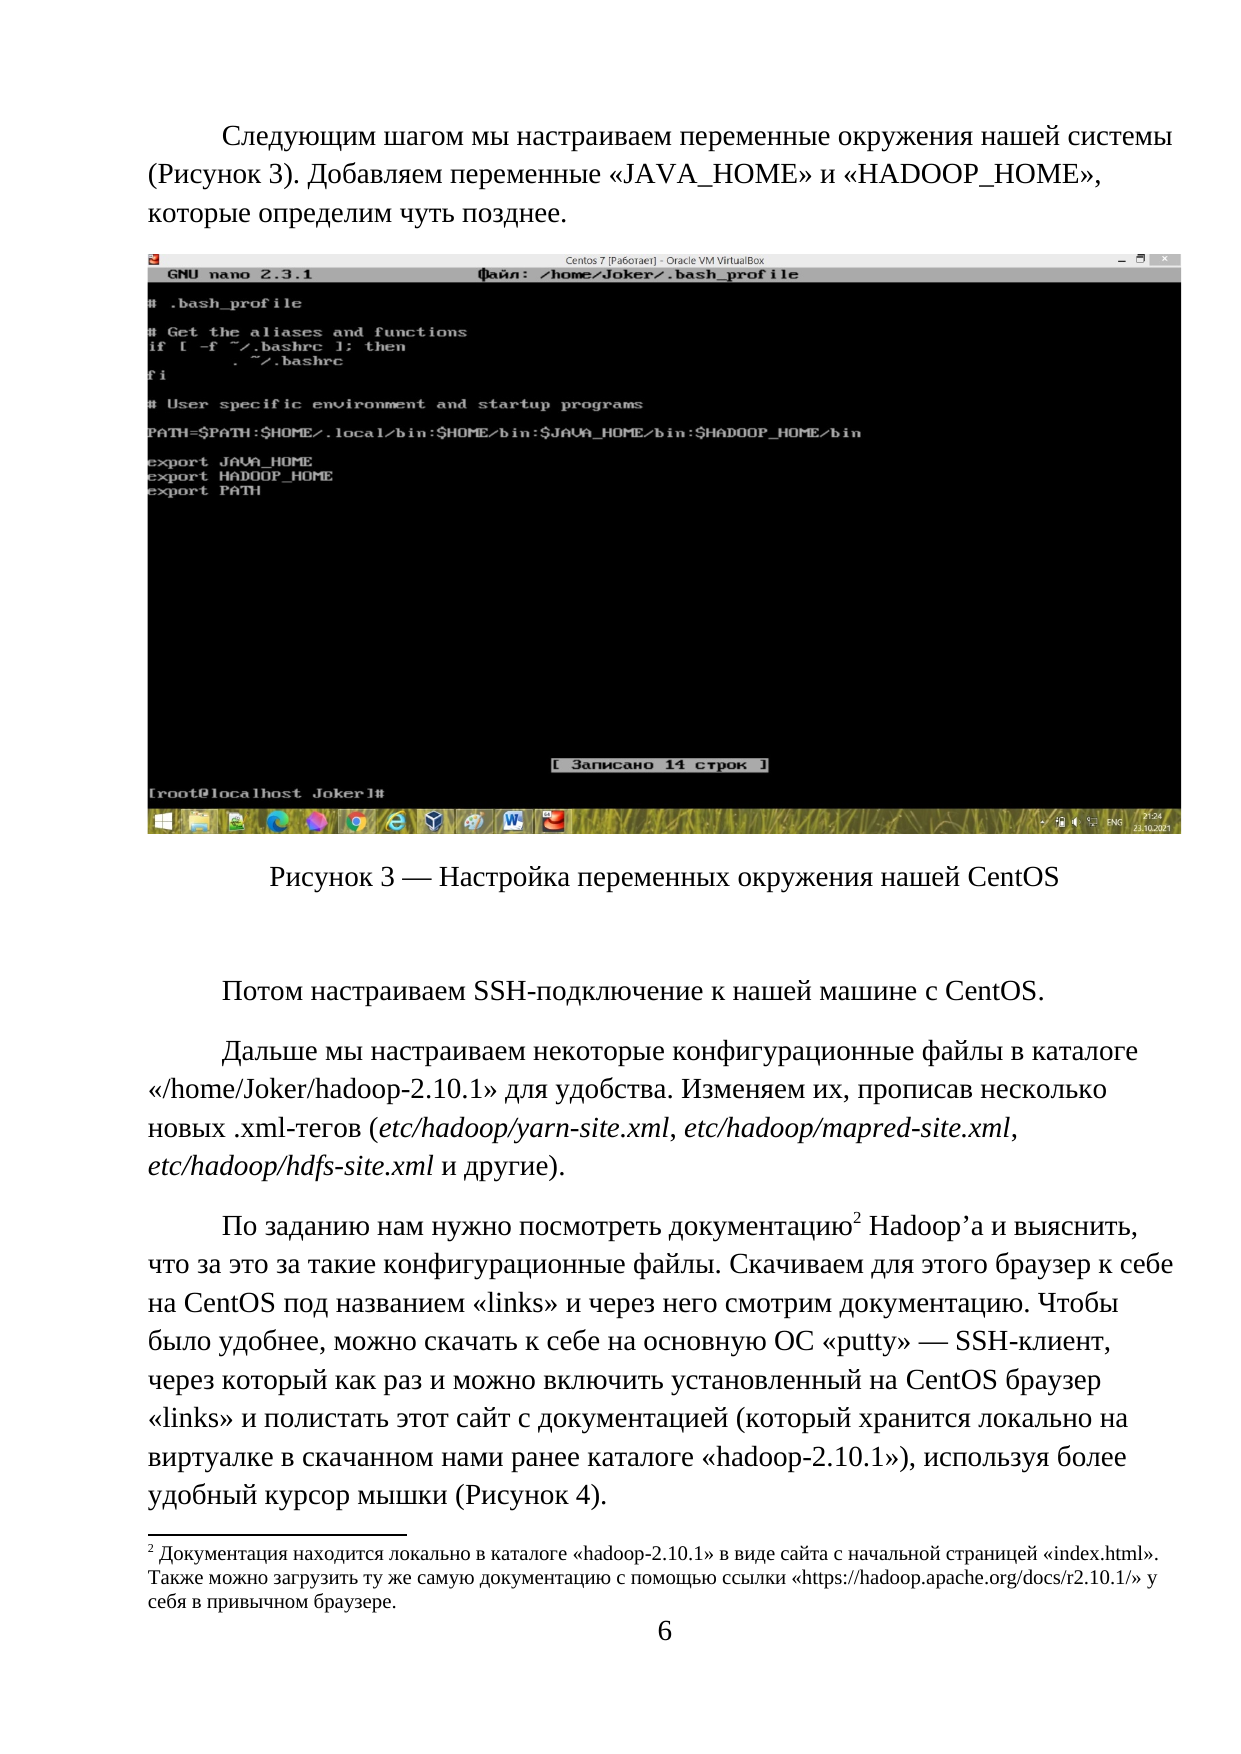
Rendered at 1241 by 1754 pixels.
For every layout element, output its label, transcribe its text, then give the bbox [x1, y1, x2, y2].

text Потом настраиваем SSH-подключение к нашей машине c CentOS. [148, 973, 1181, 1007]
text Дальше мы настраиваем некоторые конфигурационные файлы в каталоге «/home/Joker/hadoop-2.10.1» для удобства. Изменяем их, прописав несколько новых .xml-тегов (etc/hadoop/yarn-site.xml, etc/hadoop/mapred-site.xml, etc/hadoop/hdfs-site.xml и другие). [148, 1033, 1181, 1182]
text Рисунок 3 — Настройка переменных окружения нашей CentOS [148, 859, 1181, 893]
picture [147, 254, 1182, 834]
text Следующим шагом мы настраиваем переменные окружения нашей системы (рисунок 3). Добавляем переменные «JAVA_HOME» и «HADOOP_HOME», которые определим чуть позднее. [148, 118, 1181, 229]
text По заданию нам нужно посмотреть документацию Hadoop’а и выяснить, что за это за такие конфигурационные файлы. Скачиваем для этого браузер к себе на CentOS под названием «links» и через него смотрим документацию. Чтобы было удобнее, можно скачать к себе на основную ОС «putty» — SSH-клиент, через который как раз и можно включить установленный на CentOS браузер «links» и полистать этот сайт с документацией (который хранится локально на виртуалке в скачанном нами ранее каталоге «hadoop-2.10.1»), используя более удобный курсор мышки (рисунок 4). [148, 1208, 1181, 1511]
